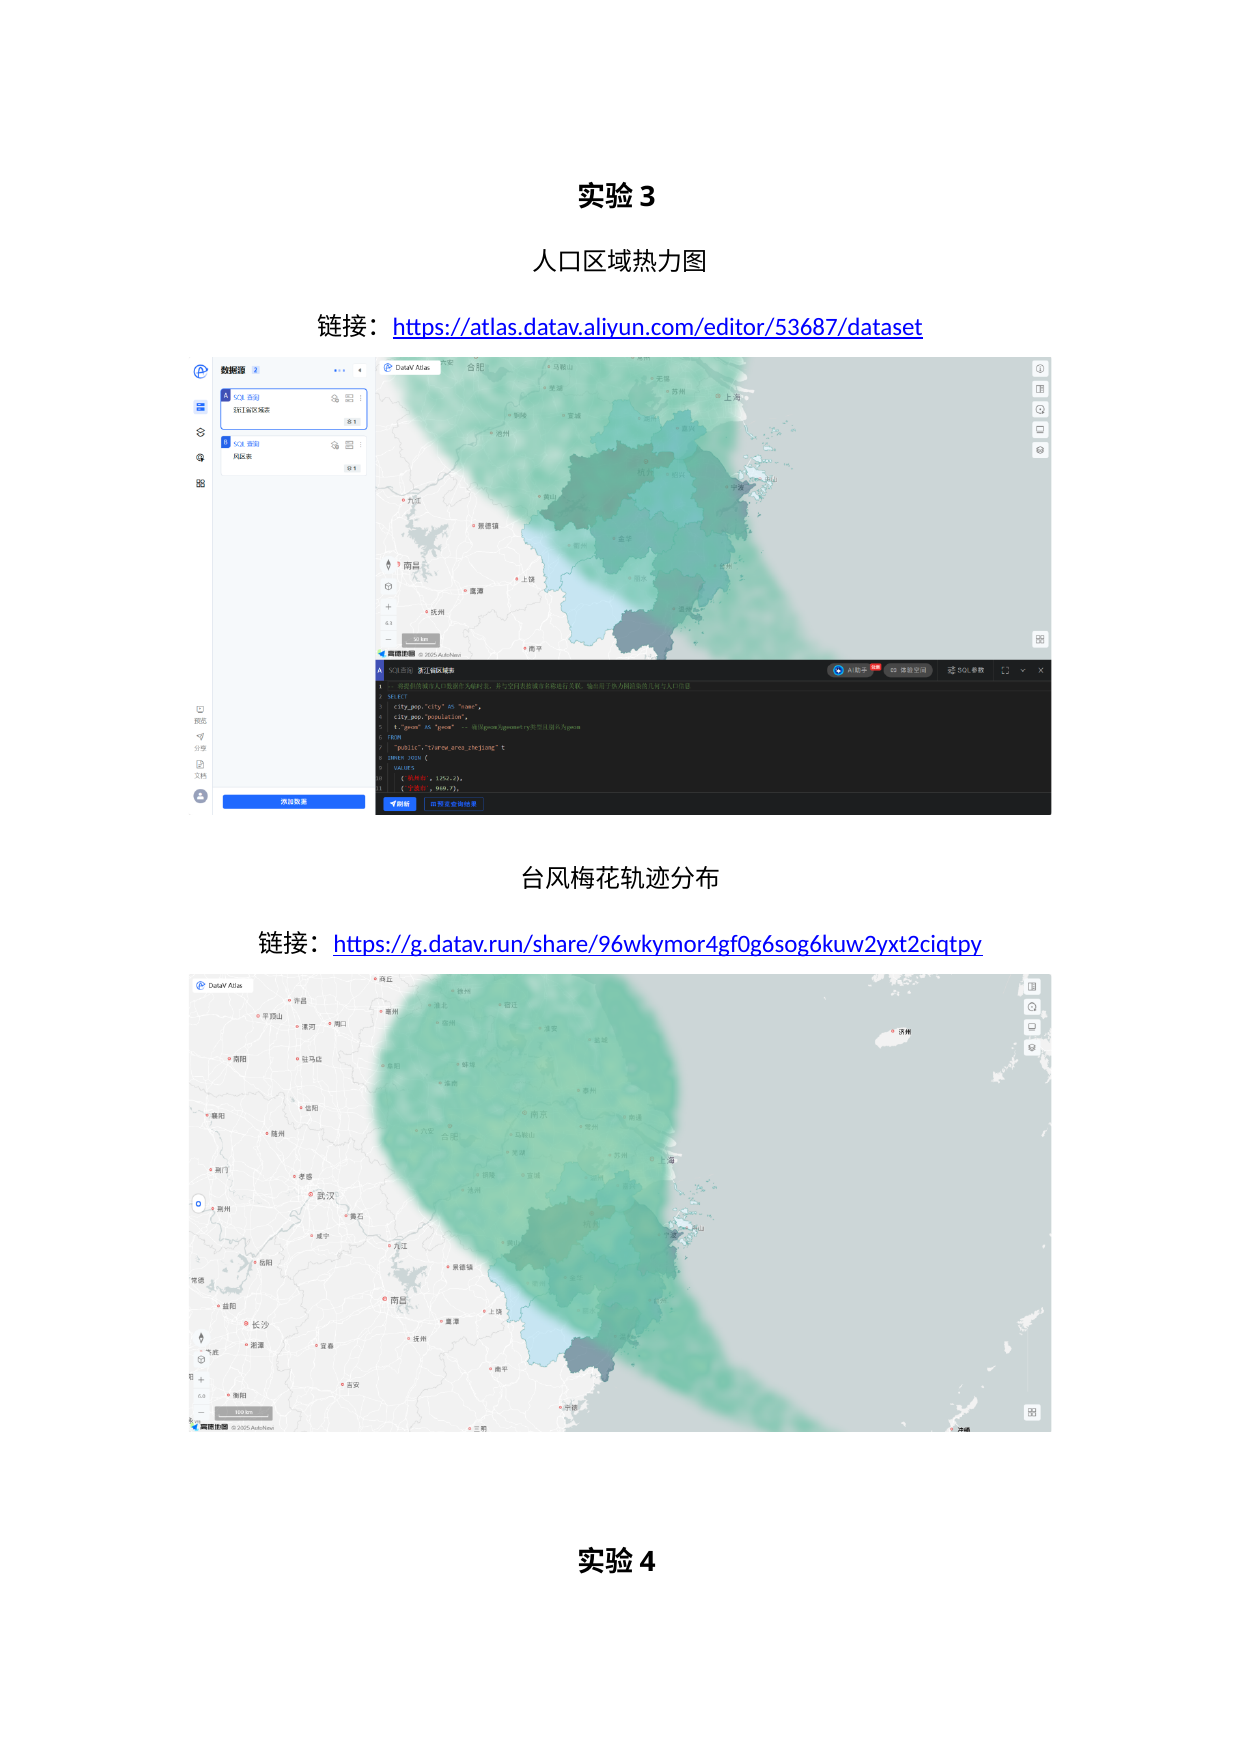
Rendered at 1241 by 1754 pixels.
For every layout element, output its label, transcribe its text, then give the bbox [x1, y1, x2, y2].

picture [188, 357, 1052, 815]
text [187, 1462, 1053, 1592]
picture [188, 974, 1052, 1432]
